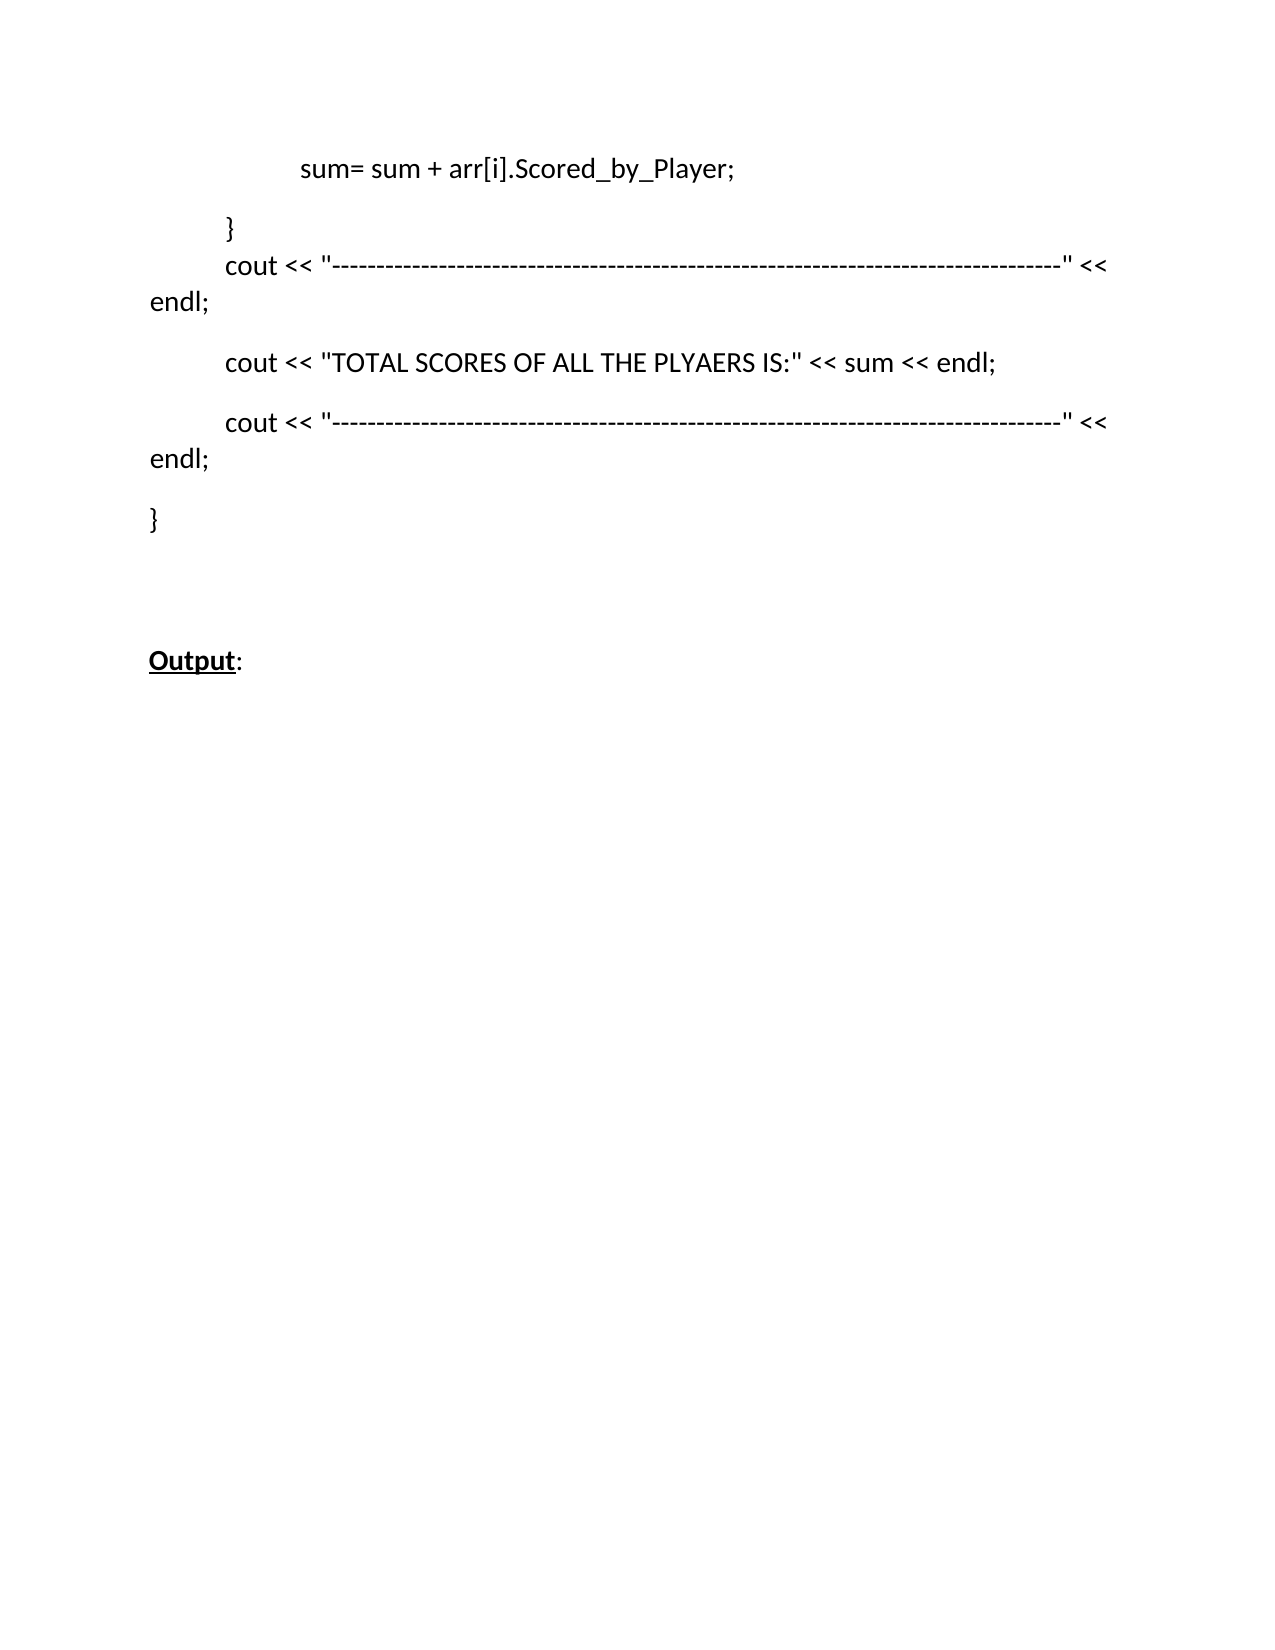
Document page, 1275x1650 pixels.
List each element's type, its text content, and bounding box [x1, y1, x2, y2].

text } [148, 211, 1125, 246]
text Output: [148, 642, 1127, 677]
text sum= sum + arr[i].Scored_by_Player; [148, 150, 1125, 186]
text cout << "TOTAL SCORES OF ALL THE PLYAERS IS:" << sum << endl; [148, 344, 1125, 379]
text cout << "----------------------------------------------------------------------------------" << endl; [148, 404, 1125, 476]
text } [148, 501, 1125, 537]
text cout << "----------------------------------------------------------------------------------" << endl; [148, 247, 1125, 319]
